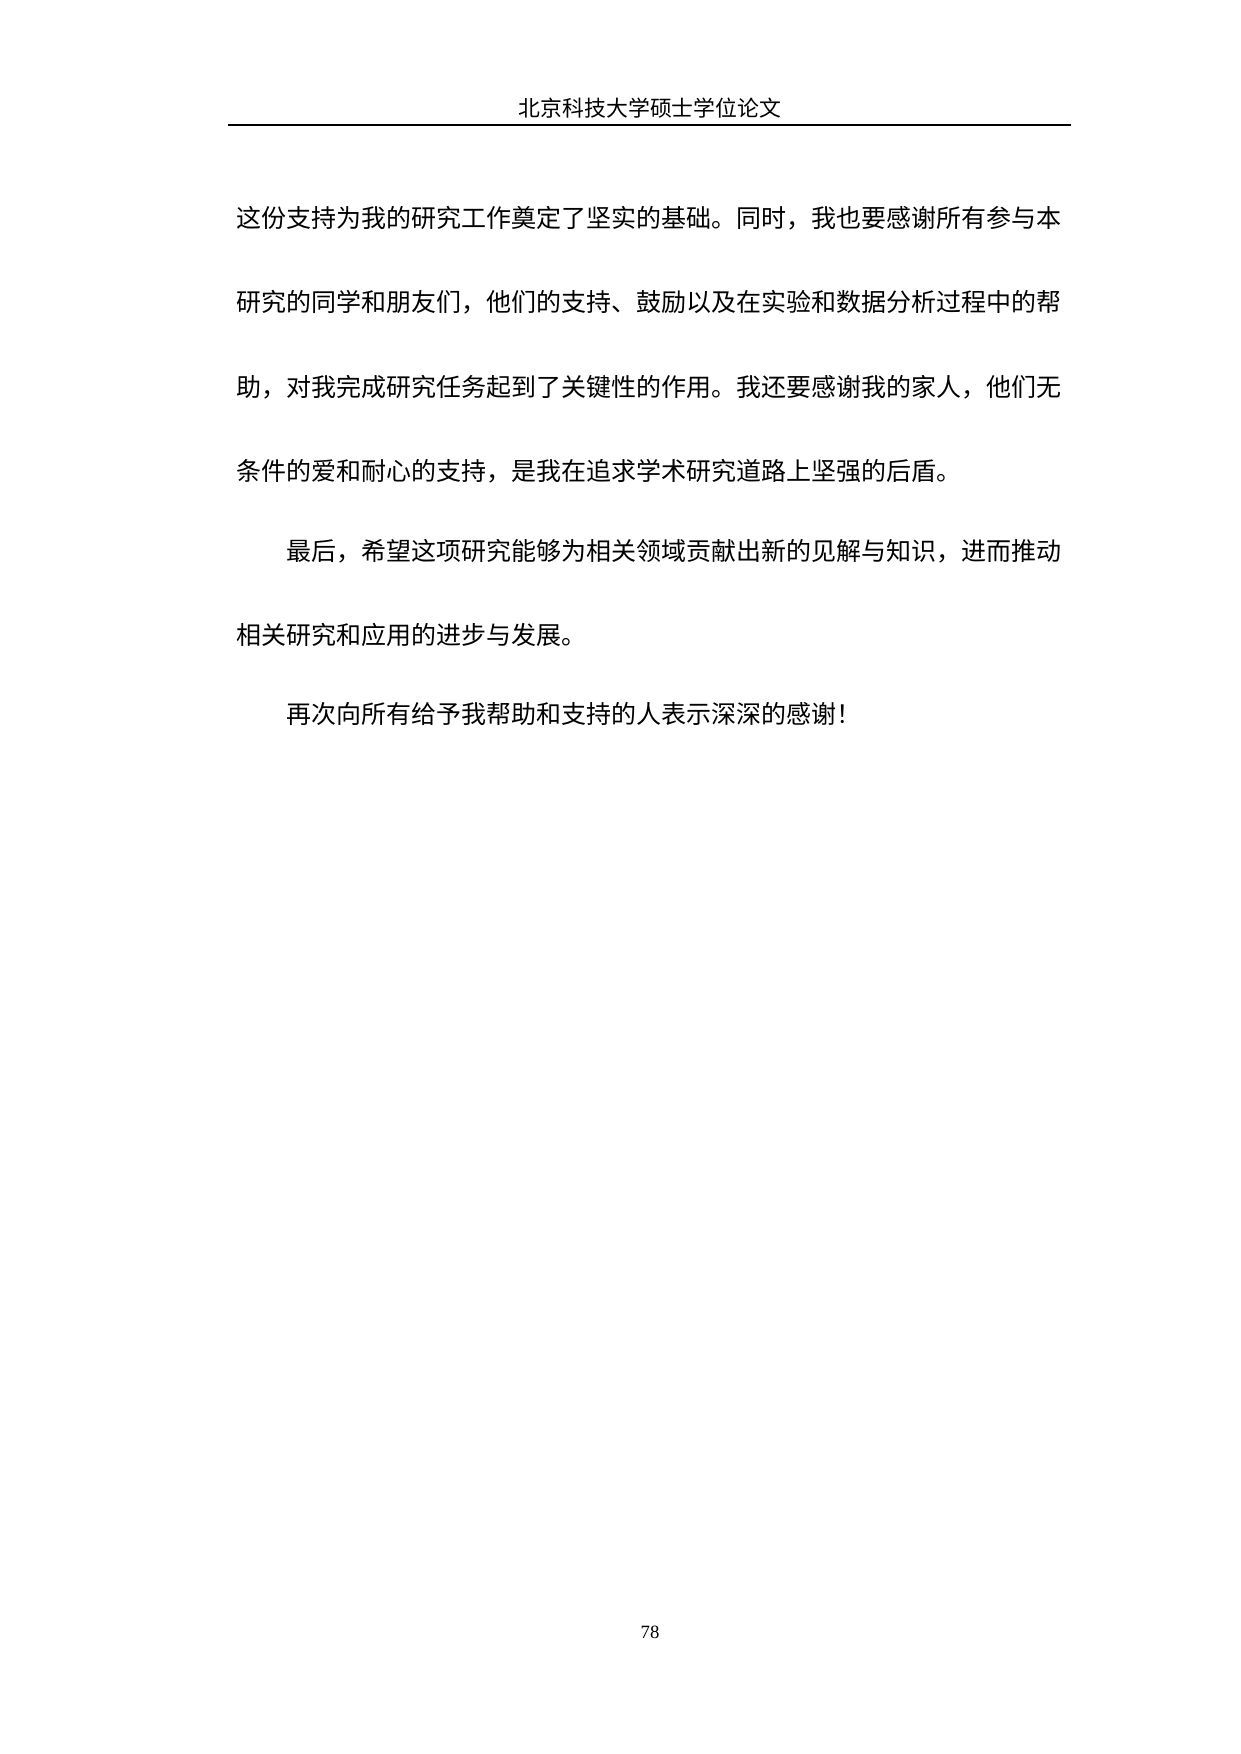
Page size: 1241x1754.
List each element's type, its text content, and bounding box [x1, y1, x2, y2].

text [236, 184, 1063, 502]
text 再次向所有给予我帮助和支持的人表示深深的感谢！ [236, 680, 1063, 745]
text 最后，希望这项研究能够为相关领域贡献出新的见解与知识，进而推动相关研究和应用的进步与发展。 [236, 517, 1063, 666]
